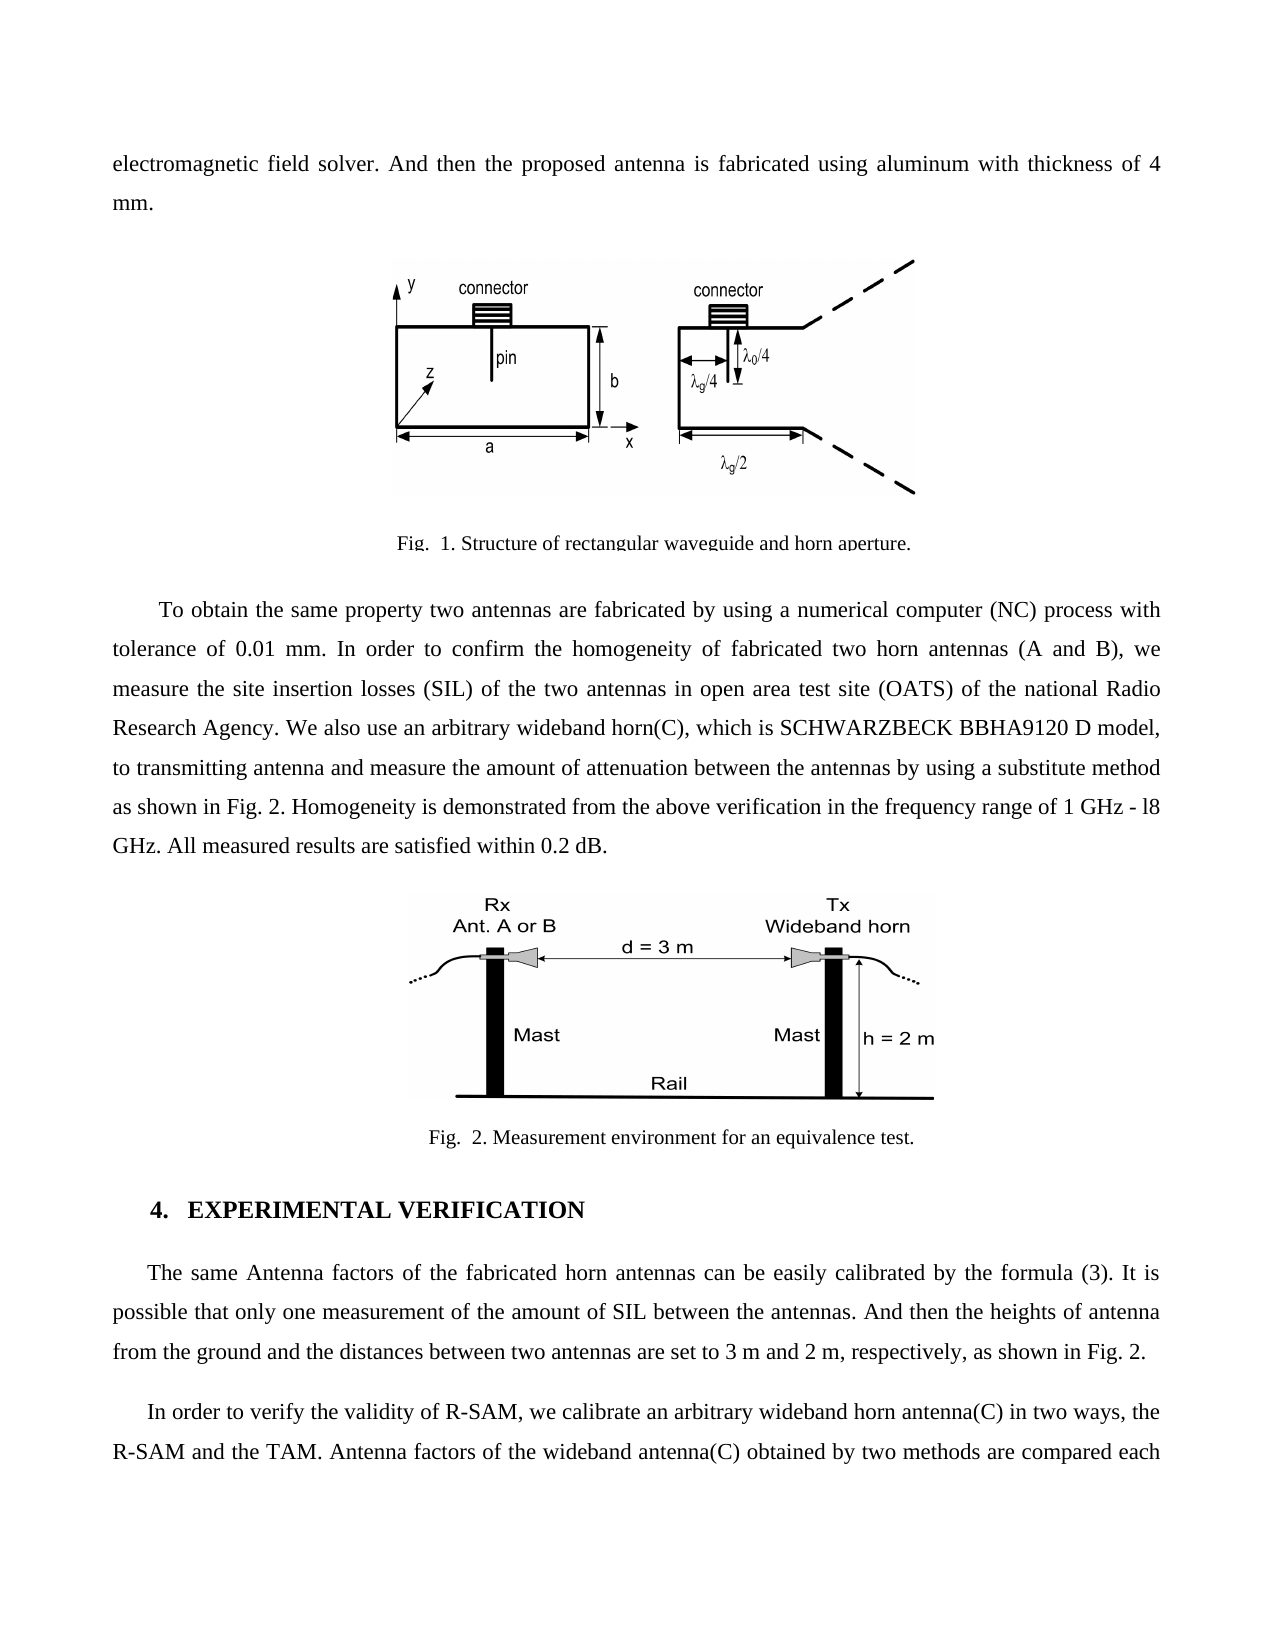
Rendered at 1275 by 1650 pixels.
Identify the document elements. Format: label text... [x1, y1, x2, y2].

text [112, 1398, 1162, 1464]
text To obtain the same property two antennas are fabricated by using a numerical computer (NC) process with tolerance of 0.01 mm. In order to confirm the homogeneity of fabricated two horn antennas (A and B), we measure the site insertion losses (SIL) of the two antennas in open area test site (OATS) of the national Radio Research Agency. We also use an arbitrary wideband horn(C), which is SCHWARZBECK BBHA9120 D model, to transmitting antenna and measure the amount of attenuation between the antennas by using a substitute method as shown in Fig. 2. Homogeneity is demonstrated from the above verification in the frequency range of 1 GHz - l8 GHz. All measured results are satisfied within 0.2 dB. [112, 596, 1162, 859]
picture [392, 258, 916, 495]
picture [409, 892, 935, 1100]
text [112, 150, 1162, 216]
text The same Antenna factors of the fabricated horn antennas can be easily calibrated by the formula (3). It is possible that only one measurement of the amount of SIL between the antennas. And then the heights of antenna from the ground and the distances between two antennas are set to 3 m and 2 m, respectively, as shown in Fig. 2. [112, 1259, 1162, 1364]
list EXPERIMENTAL VERIFICATION [150, 1195, 1162, 1224]
